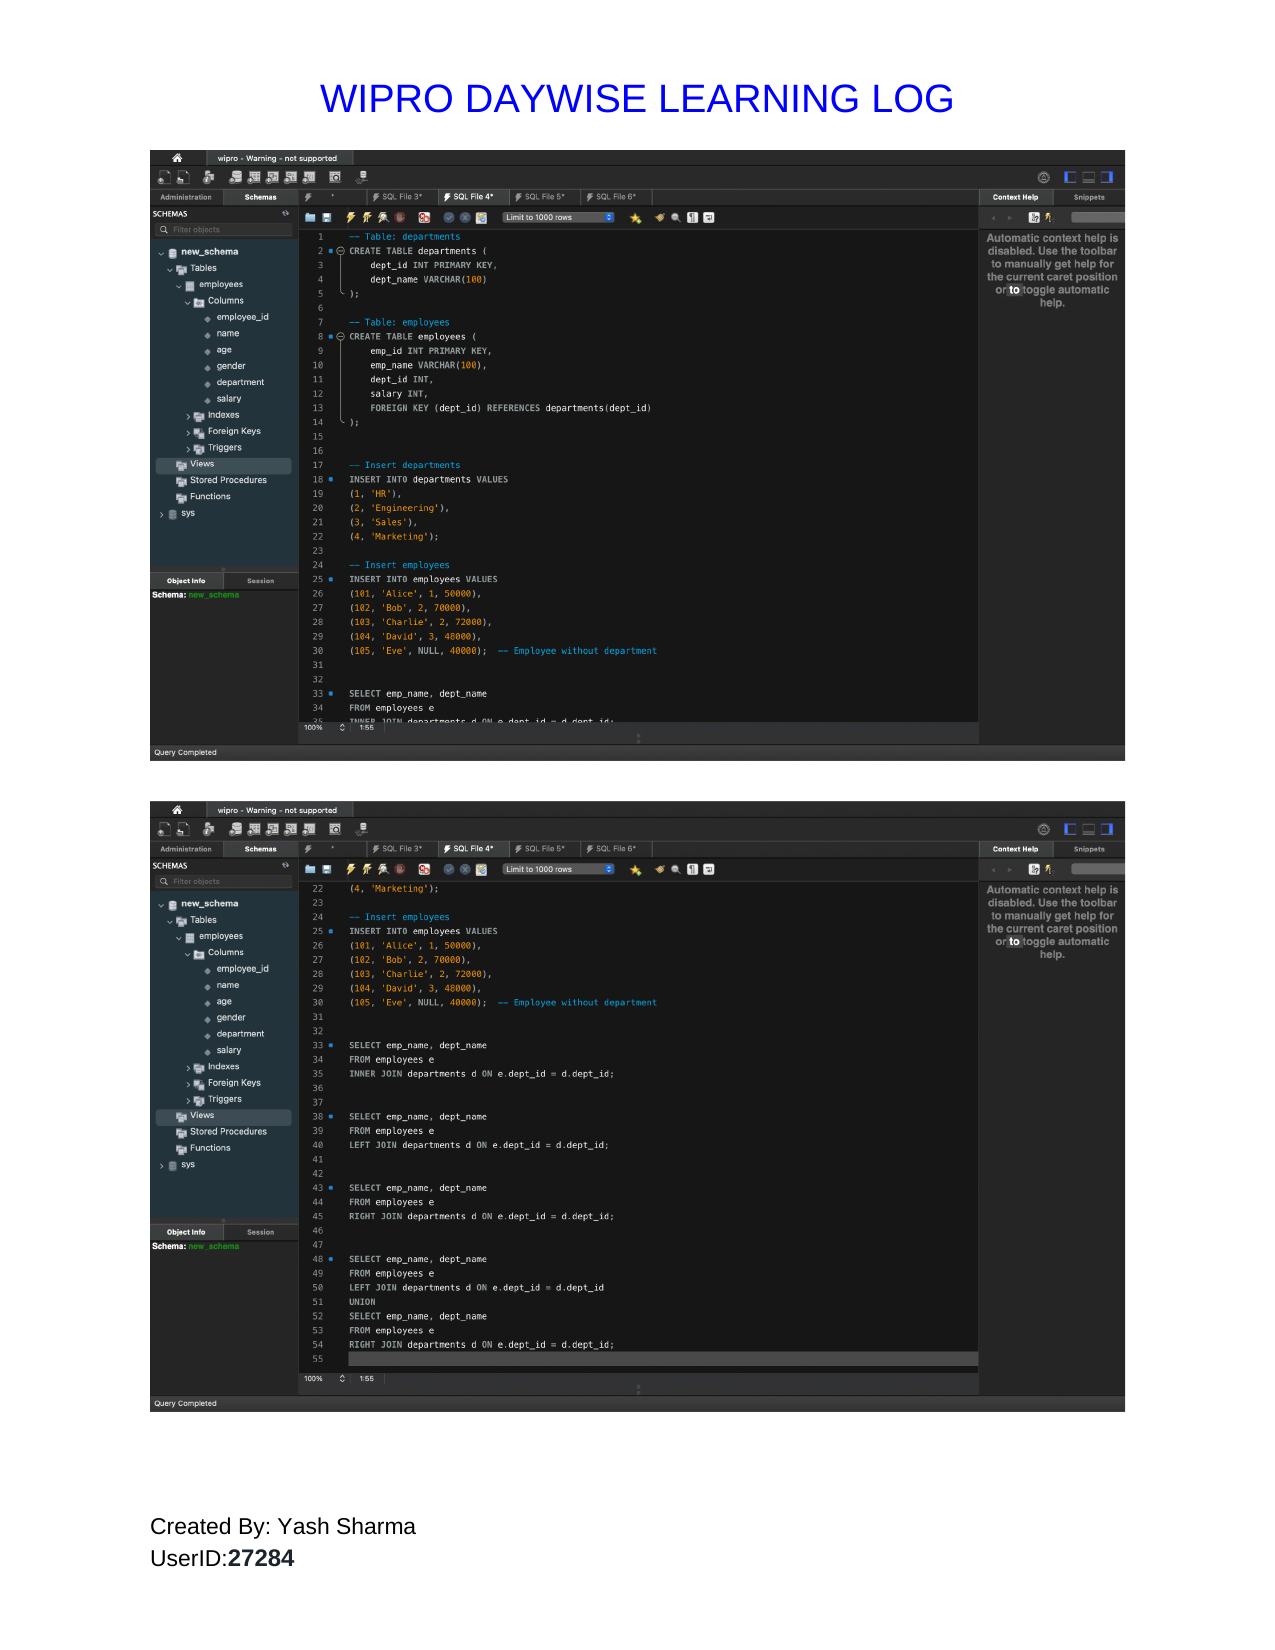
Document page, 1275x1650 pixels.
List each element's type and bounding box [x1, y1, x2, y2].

picture [150, 150, 1125, 761]
picture [150, 801, 1125, 1412]
